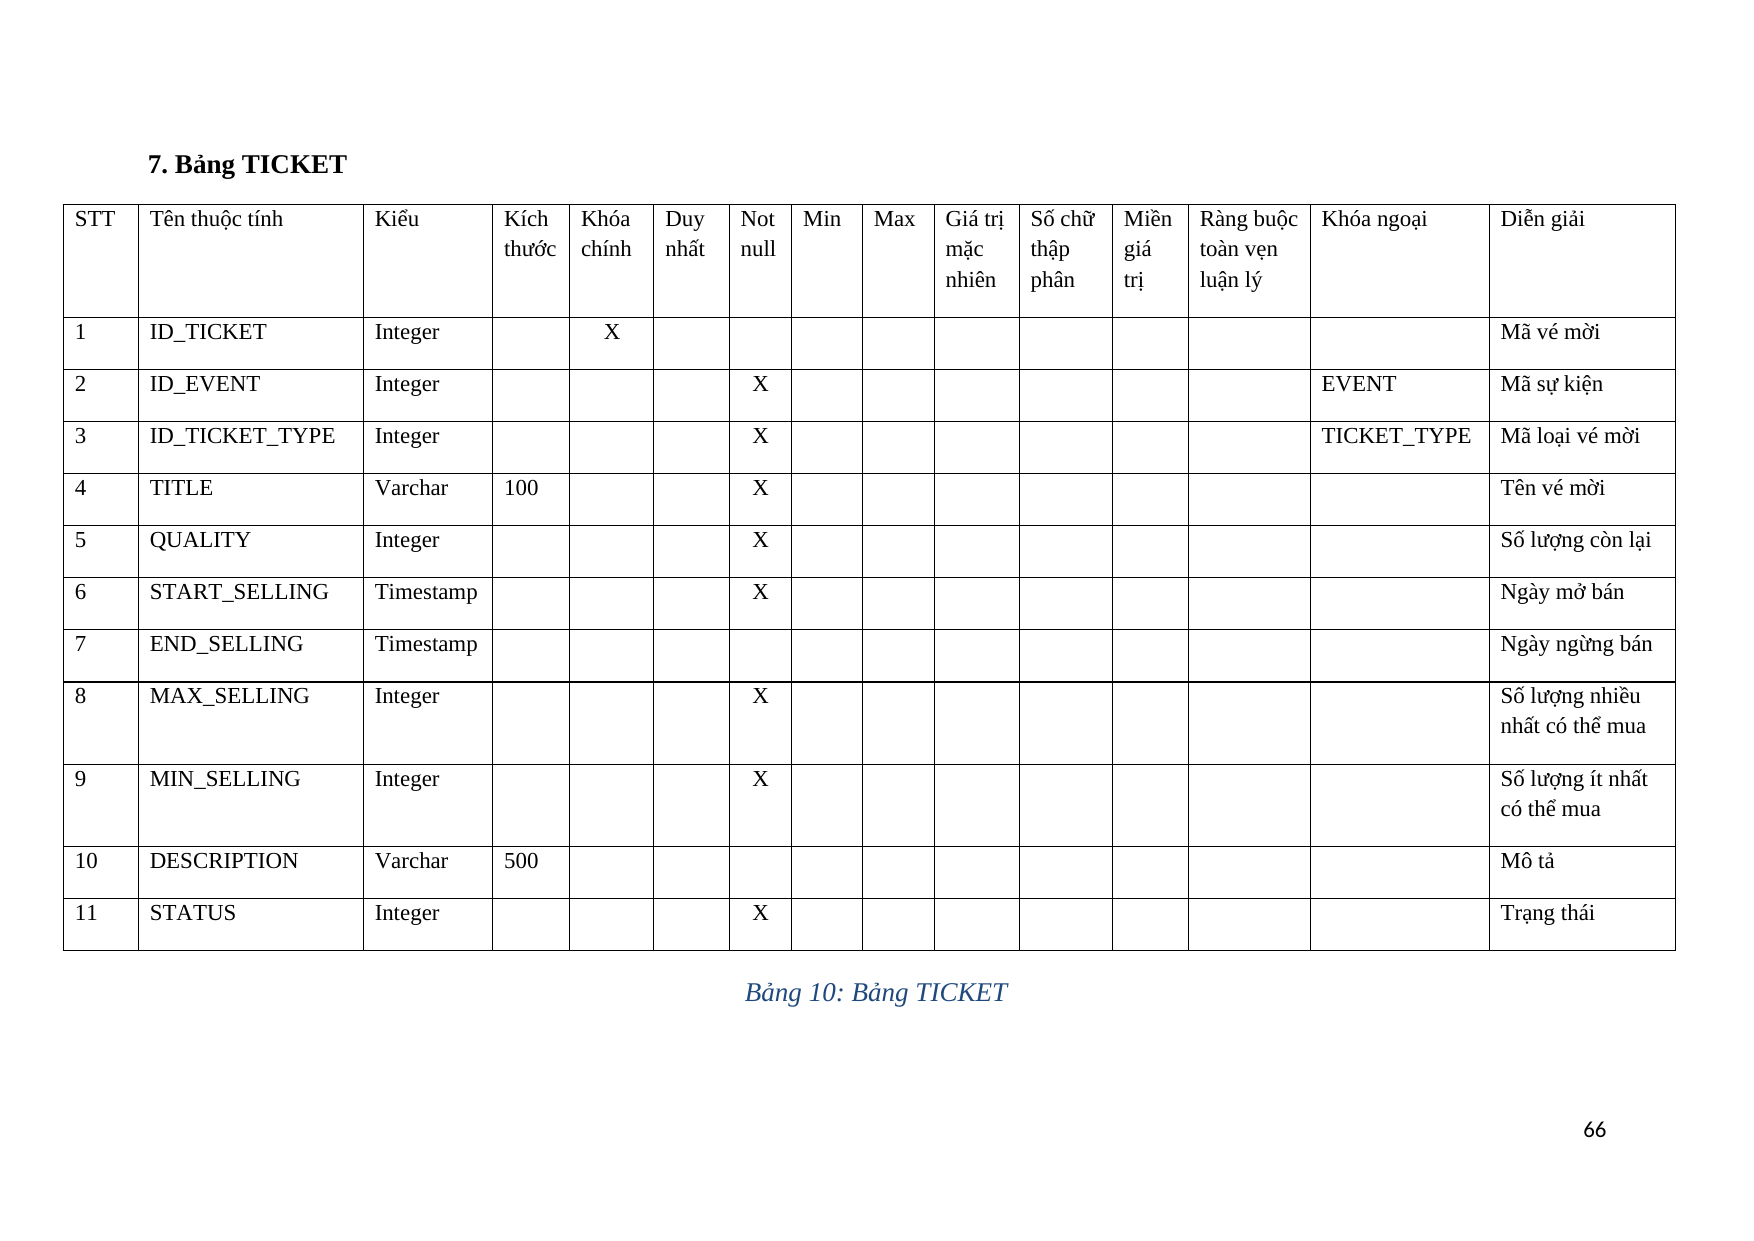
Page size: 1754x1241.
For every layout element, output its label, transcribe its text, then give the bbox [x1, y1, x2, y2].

table_cell Integer [364, 526, 492, 577]
table_cell 100 [493, 474, 569, 525]
table_cell [570, 422, 653, 473]
table_cell ID_EVENT [139, 370, 363, 421]
table_cell [935, 630, 1019, 681]
table_cell [1311, 630, 1489, 681]
table_cell [1020, 683, 1112, 764]
table_cell [792, 630, 862, 681]
table_cell [863, 765, 934, 846]
table_cell [935, 370, 1019, 421]
table_cell 6 [64, 578, 138, 629]
table_cell [654, 899, 729, 950]
text 7. Bảng TICKET [148, 148, 1606, 179]
table_header Miền giá trị [1113, 205, 1188, 317]
table_cell [863, 847, 934, 898]
table_cell [1020, 370, 1112, 421]
table_cell [1020, 474, 1112, 525]
table_cell [1189, 370, 1310, 421]
table_cell 8 [64, 683, 138, 764]
table_cell X [730, 474, 791, 525]
table_cell [1189, 630, 1310, 681]
table_cell Integer [364, 422, 492, 473]
table_cell [792, 765, 862, 846]
table_cell [863, 318, 934, 369]
table_cell [654, 474, 729, 525]
table_cell [654, 683, 729, 764]
table_cell [493, 526, 569, 577]
table_header Kích thước [493, 205, 569, 317]
table_cell [493, 578, 569, 629]
table_header STT [64, 205, 138, 317]
table_header Max [863, 205, 934, 317]
table_cell [493, 683, 569, 764]
table_cell [1311, 578, 1489, 629]
table_cell [1113, 318, 1188, 369]
table_header Not null [730, 205, 791, 317]
table_cell STATUS [139, 899, 363, 950]
table_cell 9 [64, 765, 138, 846]
table_cell [792, 370, 862, 421]
table_cell EVENT [1311, 370, 1489, 421]
table_cell [1311, 899, 1489, 950]
table_cell [493, 422, 569, 473]
table_cell [863, 422, 934, 473]
table_cell [935, 318, 1019, 369]
table_cell [1020, 899, 1112, 950]
table_cell [1113, 474, 1188, 525]
table_cell [1020, 318, 1112, 369]
table_cell [792, 318, 862, 369]
table_cell [654, 370, 729, 421]
table_cell Ngày ngừng bán [1490, 630, 1675, 681]
table_cell [654, 578, 729, 629]
table_cell TICKET_TYPE [1311, 422, 1489, 473]
table_cell [863, 899, 934, 950]
table_cell [1113, 683, 1188, 764]
table_header Số chữ thập phân [1020, 205, 1112, 317]
table_header Ràng buộc toàn vẹn luận lý [1189, 205, 1310, 317]
table_cell [1113, 765, 1188, 846]
table_cell [1113, 899, 1188, 950]
table_cell TITLE [139, 474, 363, 525]
table_cell [654, 630, 729, 681]
table_cell ID_TICKET_TYPE [139, 422, 363, 473]
table_cell Varchar [364, 474, 492, 525]
text Bảng 10: Bảng TICKET [148, 976, 1606, 1007]
table_cell MIN_SELLING [139, 765, 363, 846]
table_header Tên thuộc tính [139, 205, 363, 317]
table_cell [935, 474, 1019, 525]
table_cell MAX_SELLING [139, 683, 363, 764]
table_cell Integer [364, 370, 492, 421]
table_cell [654, 765, 729, 846]
table_cell [1020, 765, 1112, 846]
table_cell [863, 370, 934, 421]
table_cell [1113, 630, 1188, 681]
table_cell Mã loại vé mời [1490, 422, 1675, 473]
table_cell START_SELLING [139, 578, 363, 629]
table_cell [570, 847, 653, 898]
table_cell Timestamp [364, 578, 492, 629]
table_cell [654, 847, 729, 898]
table_cell [1113, 370, 1188, 421]
table_cell [935, 526, 1019, 577]
table_cell [1189, 474, 1310, 525]
table_cell [1020, 422, 1112, 473]
table_cell Số lượng còn lại [1490, 526, 1675, 577]
table_cell [1189, 765, 1310, 846]
table_cell [1020, 526, 1112, 577]
table_cell 7 [64, 630, 138, 681]
table_cell [1113, 847, 1188, 898]
table_cell [1311, 318, 1489, 369]
table_cell X [730, 683, 791, 764]
table_cell [570, 578, 653, 629]
table_cell [570, 630, 653, 681]
table_cell [792, 526, 862, 577]
table_header Giá trị mặc nhiên [935, 205, 1019, 317]
table_cell Số lượng nhiều nhất có thể mua [1490, 683, 1675, 764]
table_cell [1189, 578, 1310, 629]
table_cell [792, 847, 862, 898]
table_cell Varchar [364, 847, 492, 898]
table_cell QUALITY [139, 526, 363, 577]
table_header Khóa ngoại [1311, 205, 1489, 317]
table_cell ID_TICKET [139, 318, 363, 369]
table_cell DESCRIPTION [139, 847, 363, 898]
table_cell Integer [364, 683, 492, 764]
table_cell [1189, 899, 1310, 950]
table_cell [1113, 526, 1188, 577]
table_cell X [570, 318, 653, 369]
table_cell [1113, 578, 1188, 629]
table_cell [792, 578, 862, 629]
table_cell [654, 318, 729, 369]
table_cell Integer [364, 765, 492, 846]
table_cell [792, 474, 862, 525]
table_cell [570, 370, 653, 421]
table_cell [1311, 683, 1489, 764]
table_cell [863, 578, 934, 629]
table_cell [1020, 630, 1112, 681]
table_cell [1189, 526, 1310, 577]
table_cell [1189, 683, 1310, 764]
table_cell [1189, 847, 1310, 898]
table_cell Ngày mở bán [1490, 578, 1675, 629]
table_cell [1113, 422, 1188, 473]
table_cell [863, 526, 934, 577]
table_cell 10 [64, 847, 138, 898]
table_cell Mã sự kiện [1490, 370, 1675, 421]
table_cell 2 [64, 370, 138, 421]
table_cell [493, 370, 569, 421]
table_cell [570, 526, 653, 577]
table_cell X [730, 422, 791, 473]
table_cell [493, 630, 569, 681]
table_header Khóa chính [570, 205, 653, 317]
table_header Kiểu [364, 205, 492, 317]
table_cell [1311, 474, 1489, 525]
table_cell [1020, 578, 1112, 629]
table_cell Tên vé mời [1490, 474, 1675, 525]
table_cell [493, 899, 569, 950]
table_cell [935, 899, 1019, 950]
table_cell END_SELLING [139, 630, 363, 681]
table_cell Timestamp [364, 630, 492, 681]
table_cell [792, 422, 862, 473]
table_cell [935, 847, 1019, 898]
table_cell [1311, 847, 1489, 898]
table_cell Integer [364, 899, 492, 950]
table_cell [654, 526, 729, 577]
table_cell [1020, 847, 1112, 898]
table_cell [1311, 526, 1489, 577]
table_cell 4 [64, 474, 138, 525]
table_cell [792, 683, 862, 764]
table_cell Số lượng ít nhất có thể mua [1490, 765, 1675, 846]
table_cell [935, 422, 1019, 473]
table_cell 11 [64, 899, 138, 950]
table_cell X [730, 526, 791, 577]
table_cell [792, 899, 862, 950]
table_cell [863, 474, 934, 525]
table_cell [570, 683, 653, 764]
table_cell [570, 765, 653, 846]
table_cell [935, 578, 1019, 629]
table_cell Trạng thái [1490, 899, 1675, 950]
table_cell [863, 630, 934, 681]
table_cell 1 [64, 318, 138, 369]
table_header Diễn giải [1490, 205, 1675, 317]
table_cell [1189, 422, 1310, 473]
table_cell X [730, 370, 791, 421]
table_cell Mô tả [1490, 847, 1675, 898]
table_cell [935, 765, 1019, 846]
table_cell [493, 318, 569, 369]
table_cell Integer [364, 318, 492, 369]
table_cell X [730, 578, 791, 629]
table_cell X [730, 899, 791, 950]
table_cell 3 [64, 422, 138, 473]
table_cell 5 [64, 526, 138, 577]
table_cell [570, 899, 653, 950]
table_header Duy nhất [654, 205, 729, 317]
table_cell [493, 765, 569, 846]
table_cell Mã vé mời [1490, 318, 1675, 369]
table_cell [863, 683, 934, 764]
table_cell [730, 847, 791, 898]
table_cell 500 [493, 847, 569, 898]
table_header Min [792, 205, 862, 317]
table_cell [1311, 765, 1489, 846]
table_cell [654, 422, 729, 473]
table_cell X [730, 765, 791, 846]
table_cell [935, 683, 1019, 764]
table_cell [1189, 318, 1310, 369]
table_cell [570, 474, 653, 525]
table_cell [730, 318, 791, 369]
table_cell [730, 630, 791, 681]
